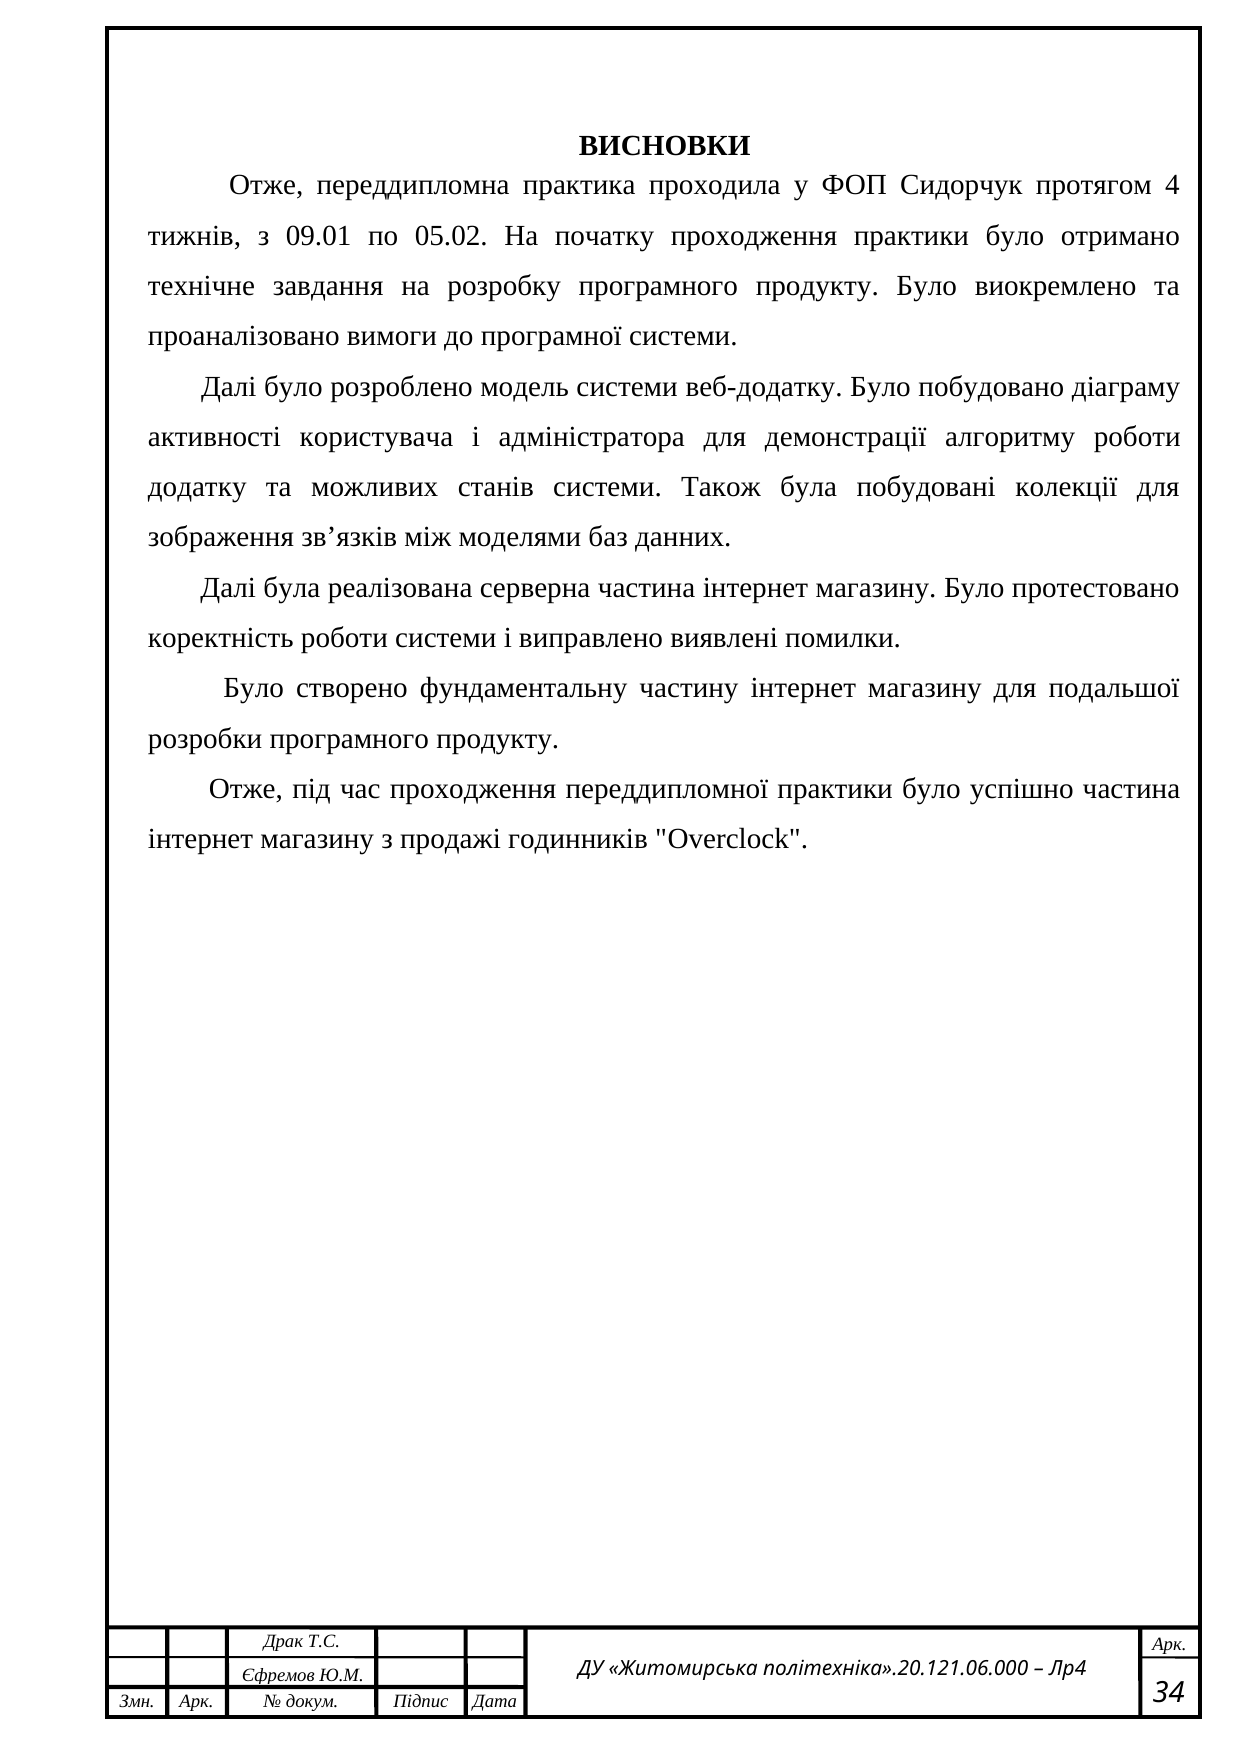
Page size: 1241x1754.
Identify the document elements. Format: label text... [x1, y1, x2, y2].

text Далі було розроблено модель системи веб-додатку. Було побудовано діаграму активності користувача і адміністратора для демонстрації алгоритму роботи додатку та можливих станів системи. Також була побудовані колекції для зображення зв’язків між моделями баз данних. [148, 369, 1181, 553]
text Далі була реалізована серверна частина інтернет магазину. Було протестовано коректність роботи системи і виправлено виявлені помилки. [148, 570, 1181, 654]
subtitle ВИСНОВКИ [148, 128, 1181, 161]
text Отже, переддипломна практика проходила у ФОП Сидорчук протягом 4 тижнів, з 09.01 по 05.02. На початку проходження практики було отримано технічне завдання на розробку програмного продукту. Було виокремлено та проаналізовано вимоги до програмної системи. [148, 167, 1181, 352]
text Було створено фундаментальну частину інтернет магазину для подальшої розробки програмного продукту. [148, 671, 1181, 754]
text Отже, під час проходження переддипломної практики було успішно частина інтернет магазину з продажі годинників "Overclock". [148, 771, 1181, 855]
